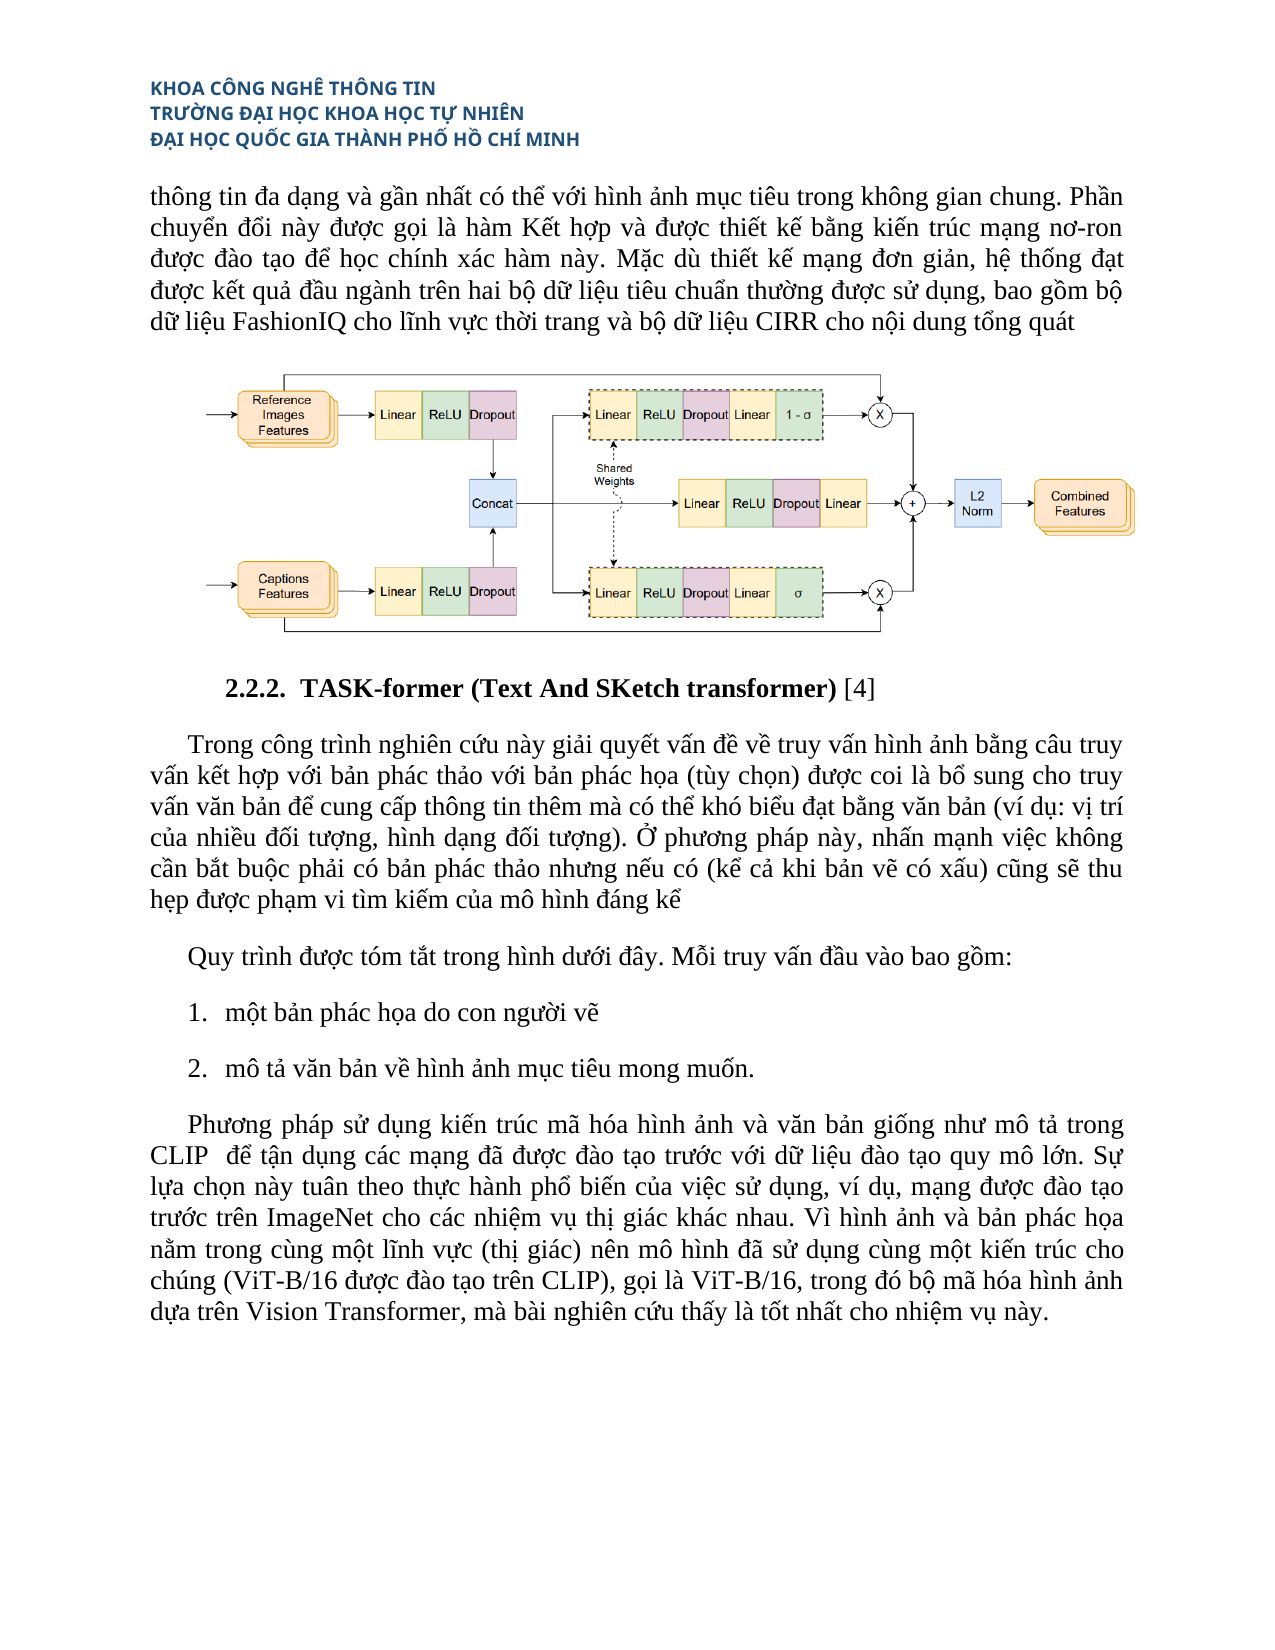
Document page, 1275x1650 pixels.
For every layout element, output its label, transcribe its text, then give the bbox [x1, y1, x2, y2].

text Trong công trình nghiên cứu này giải quyết vấn đề về truy vấn hình ảnh bằng câu truy vấn kết hợp với bản phác thảo với bản phác họa (tùy chọn) được coi là bổ sung cho truy vấn văn bản để cung cấp thông tin thêm mà có thể khó biểu đạt bằng văn bản (ví dụ: vị trí của nhiều đối tượng, hình dạng đối tượng). Ở phương pháp này, nhấn mạnh việc không cần bắt buộc phải có bản phác thảo nhưng nếu có (kể cả khi bản vẽ có xấu) cũng sẽ thu hẹp được phạm vi tìm kiếm của mô hình đáng kể [150, 728, 1125, 915]
text Quy trình được tóm tắt trong hình dưới đây. Mỗi truy vấn đầu vào bao gồm: [150, 940, 1125, 971]
picture [187, 361, 1163, 647]
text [150, 180, 1125, 336]
list mô tả văn bản về hình ảnh mục tiêu mong muốn. [187, 1052, 1125, 1083]
list một bản phác họa do con người vẽ [187, 996, 1125, 1027]
list TASK-former (Text And SKetch transformer) [225, 672, 1125, 703]
text Phương pháp sử dụng kiến trúc mã hóa hình ảnh và văn bản giống như mô tả trong CLIP để tận dụng các mạng đã được đào tạo trước với dữ liệu đào tạo quy mô lớn. Sự lựa chọn này tuân theo thực hành phổ biến của việc sử dụng, ví dụ, mạng được đào tạo trước trên ImageNet cho các nhiệm vụ thị giác khác nhau. Vì hình ảnh và bản phác họa nằm trong cùng một lĩnh vực (thị giác) nên mô hình đã sử dụng cùng một kiến trúc cho chúng (ViT-B/16 được đào tạo trên CLIP), gọi là ViT-B/16, trong đó bộ mã hóa hình ảnh dựa trên Vision Transformer, mà bài nghiên cứu thấy là tốt nhất cho nhiệm vụ này. [150, 1108, 1125, 1326]
